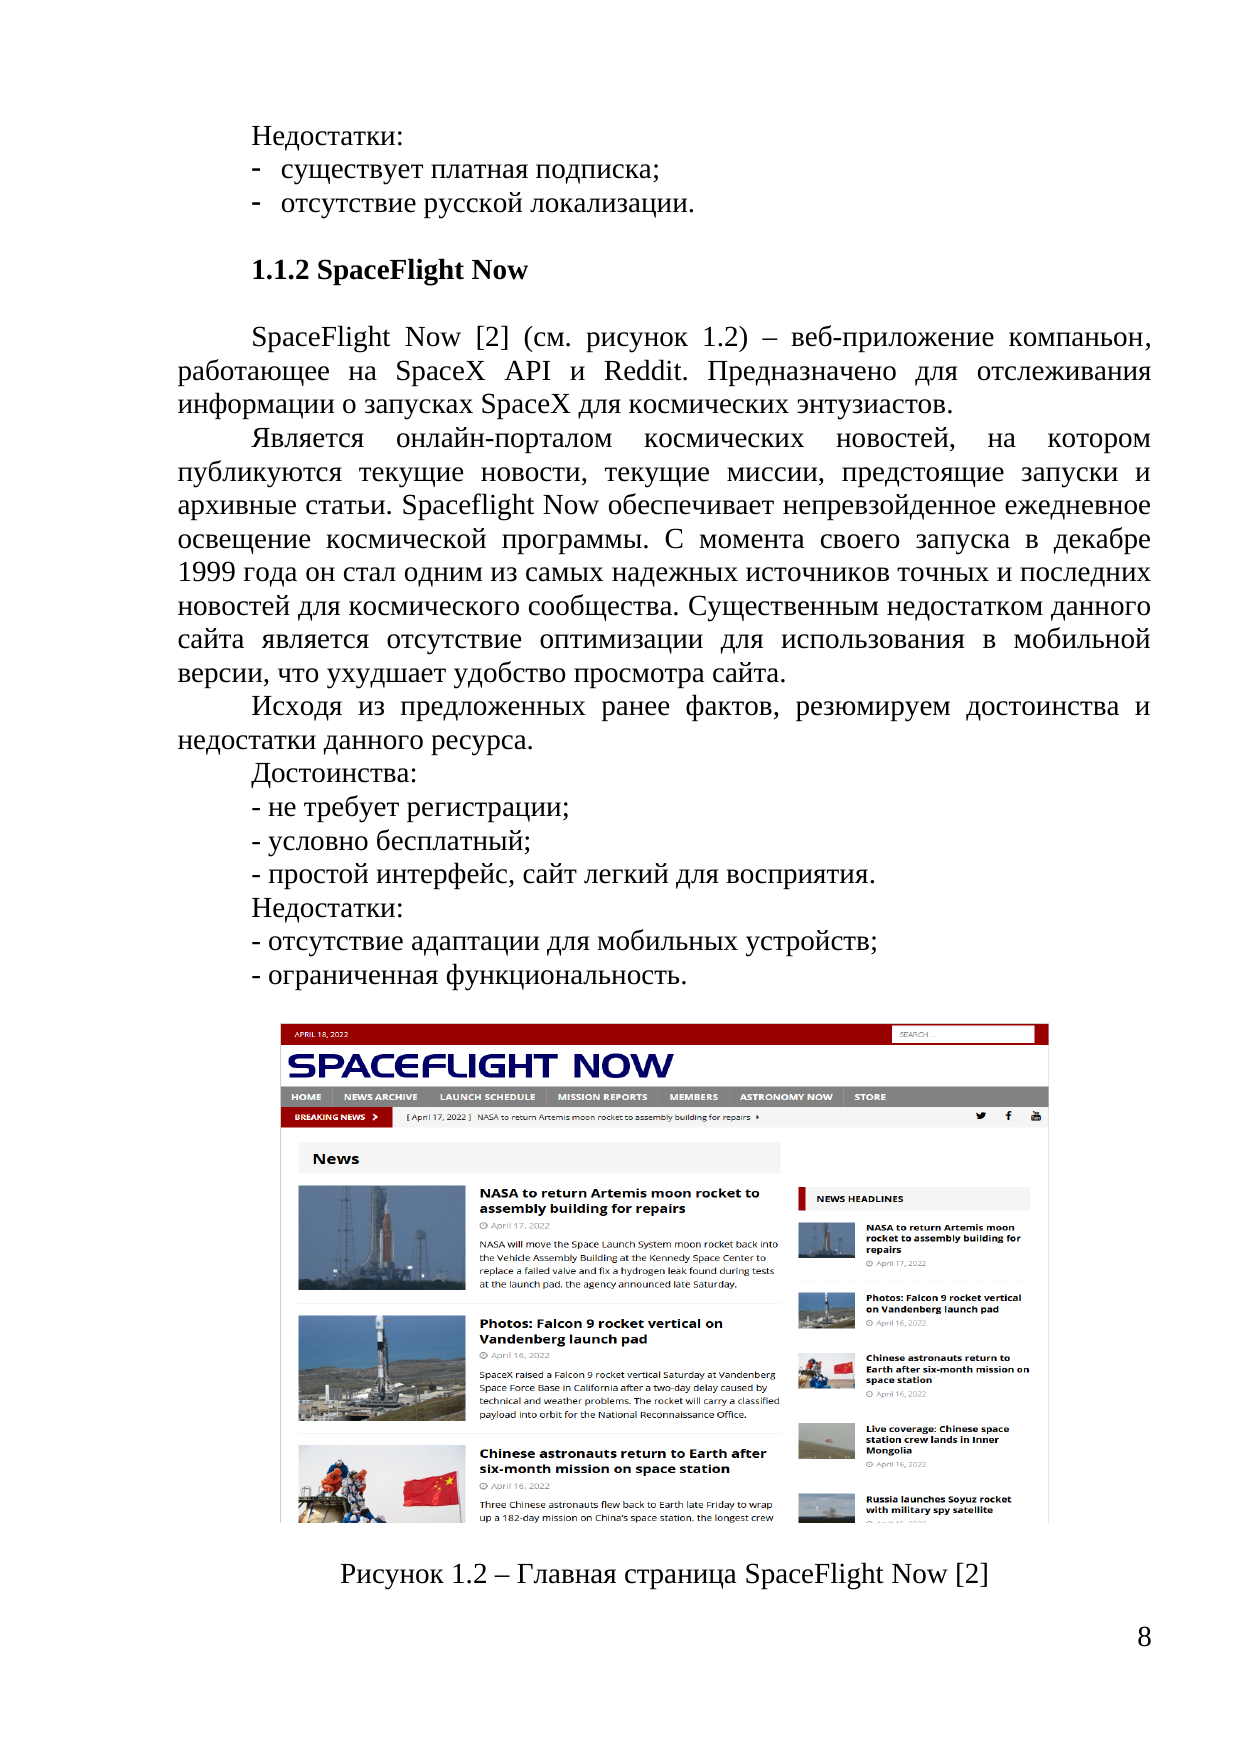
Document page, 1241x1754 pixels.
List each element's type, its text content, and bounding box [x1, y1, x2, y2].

text Рисунок 1.2 – Главная страница SpaceFlight Now [2] [177, 1556, 1152, 1589]
text - простой интерфейс, сайт легкий для восприятия. [177, 856, 1152, 890]
text Является онлайн-порталом космических новостей, на котором публикуются текущие новости, текущие миссии, предстоящие запуски и архивные статьи. Spaceflight Now обеспечивает непревзойденное ежедневное освещение космической программы. С момента своего запуска в декабре 1999 года он стал одним из самых надежных источников точных и последних новостей для космического сообщества. Существенным недостатком данного сайта является отсутствие оптимизации для использования в мобильной версии, что ухудшает удобство просмотра сайта. [177, 420, 1152, 688]
text Недостатки: [177, 890, 1152, 923]
text - отсутствие адаптации для мобильных устройств; [177, 923, 1152, 957]
list существует платная подписка; [251, 152, 1152, 185]
text 1.1.2 SpaceFlight Now [177, 252, 1152, 286]
text Достоинства: [177, 756, 1152, 789]
text - не требует регистрации; [177, 789, 1152, 823]
picture [280, 1023, 1049, 1523]
text - условно бесплатный; [177, 823, 1152, 856]
text Недостатки: [177, 118, 1152, 152]
text SpaceFlight Now [2] (см. рисунок 1.2) – веб-приложение компаньон, работающее на SpaceX API и Reddit. Предназначено для отслеживания информации о запусках SpaceX для космических энтузиастов. [177, 319, 1152, 420]
list отсутствие русской локализации. [251, 185, 1152, 219]
text - ограниченная функциональность. [177, 957, 1152, 990]
text Исходя из предложенных ранее фактов, резюмируем достоинства и недостатки данного ресурса. [177, 688, 1152, 756]
